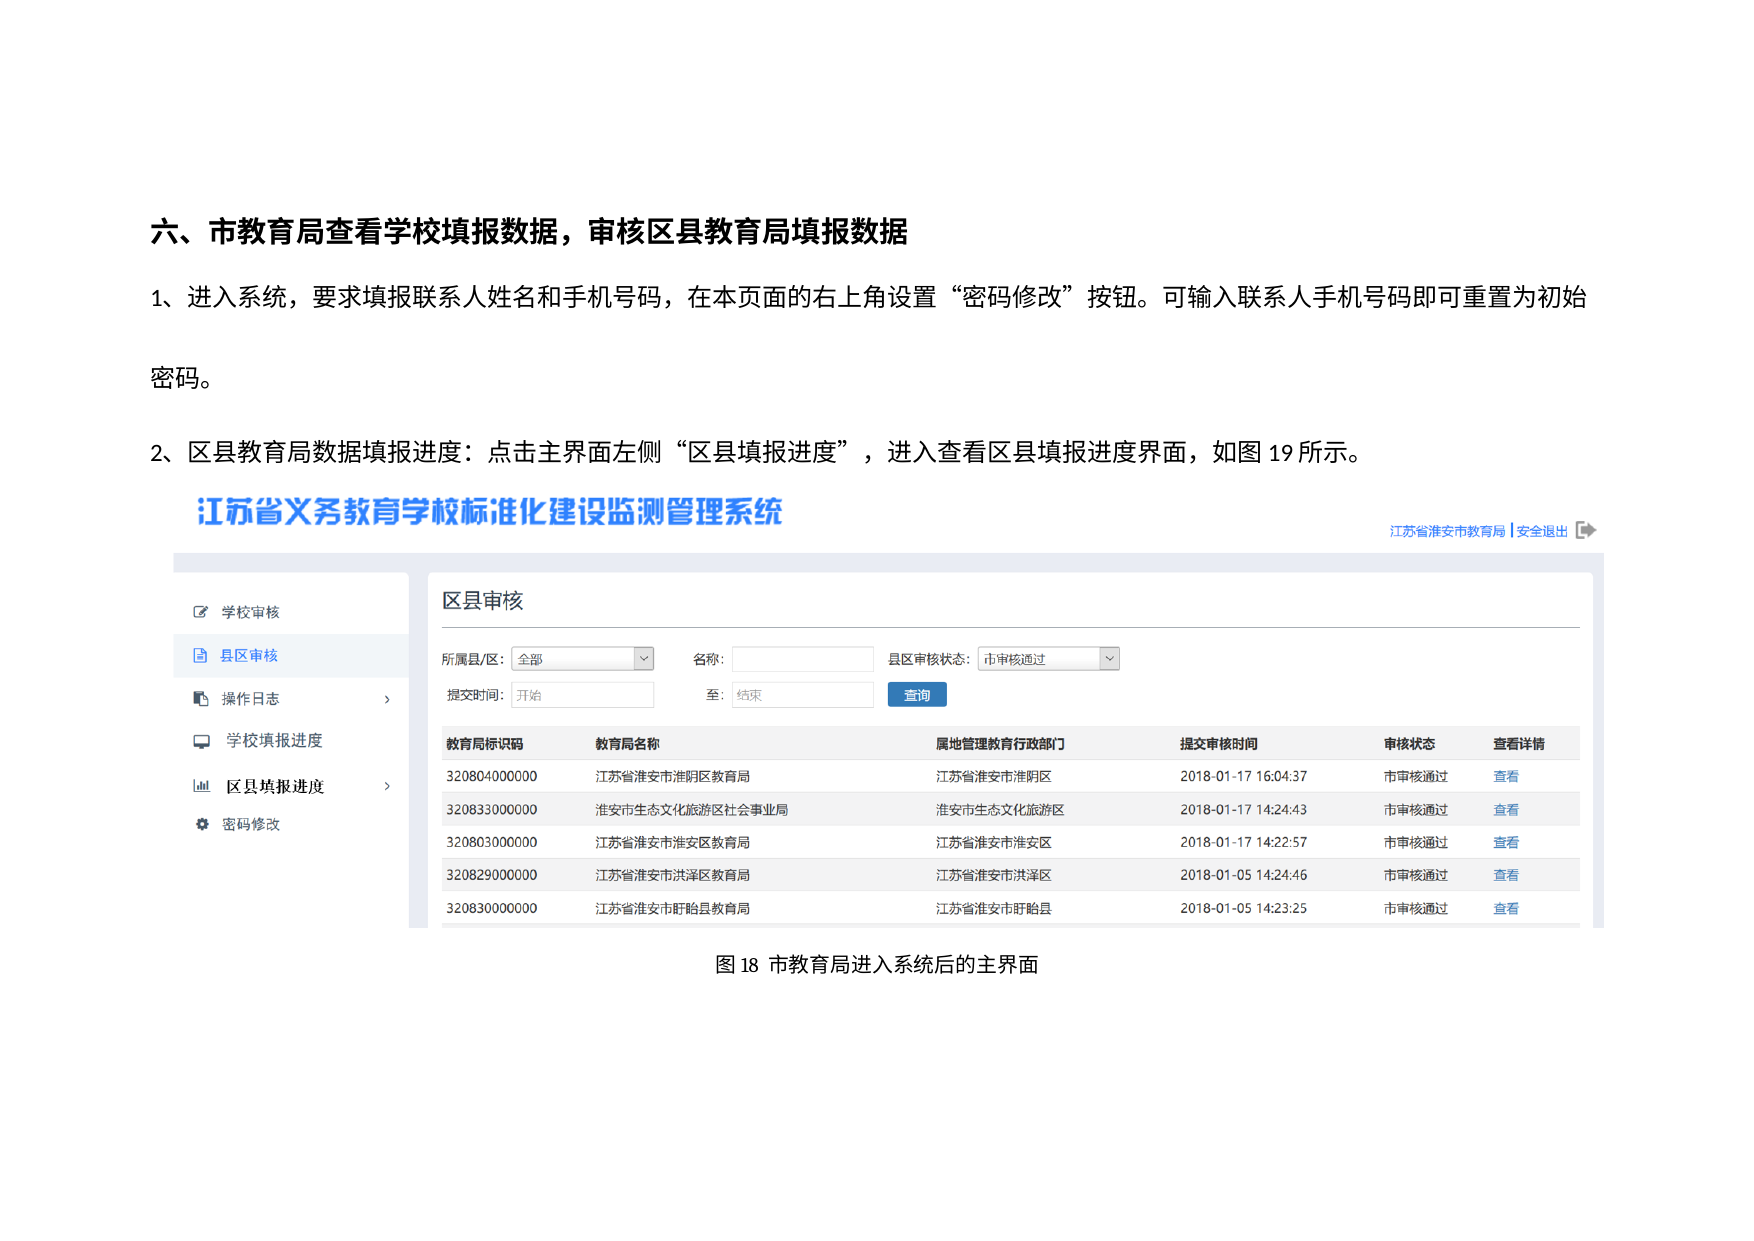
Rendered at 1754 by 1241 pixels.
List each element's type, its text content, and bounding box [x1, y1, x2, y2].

text 六、市教育局查看学校填报数据，审核区县教育局填报数据 [150, 198, 1604, 263]
picture [150, 492, 1604, 928]
text 2、区县教育局数据填报进度：点击主界面左侧“区县填报进度”，进入查看区县填报进度界面，如图19所示。 [150, 418, 1604, 483]
text 1、进入系统，要求填报联系人姓名和手机号码，在本页面的右上角设置“密码修改”按钮。可输入联系人手机号码即可重置为初始密码。 [150, 263, 1604, 409]
text 图 18 市教育局进入系统后的主界面 [150, 947, 1604, 979]
